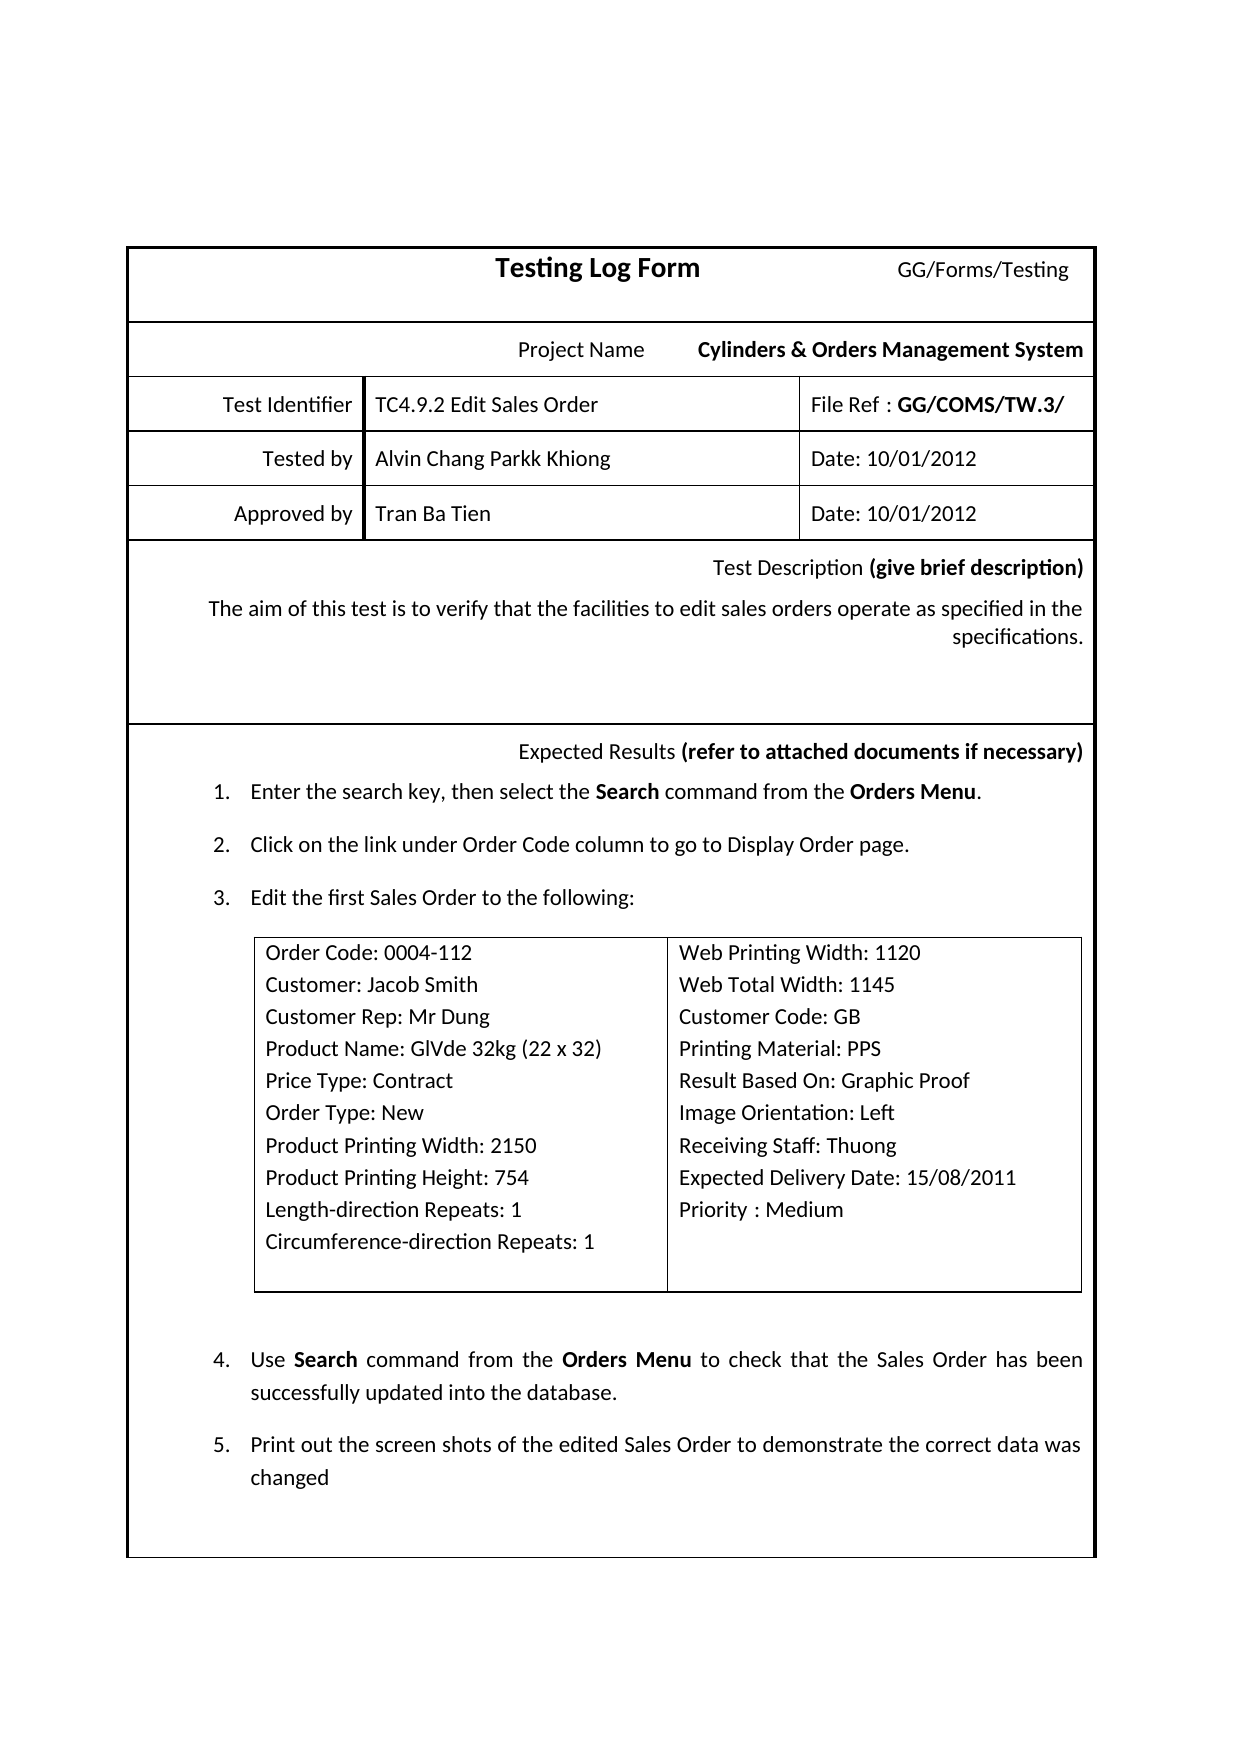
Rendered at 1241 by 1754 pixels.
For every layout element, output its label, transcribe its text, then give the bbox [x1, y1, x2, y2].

table_cell Date: 10/01/2012 [800, 486, 1093, 539]
table_cell Tested by [129, 432, 362, 485]
table_cell Approved by [129, 486, 362, 539]
table_cell File Ref : GG/COMS/TW.3/ [800, 377, 1093, 430]
table_cell TC4.9.2 Edit Sales Order [366, 377, 799, 430]
table_cell Alvin Chang Parkk Khiong [366, 432, 799, 485]
table_cell Test Identifier [129, 377, 362, 430]
table_header Testing Log Form GG/Forms/Testing [129, 249, 1093, 321]
table_cell Test Description (give brief description) The aim of this test is to verify that the facilities to edit sales orders operate as specified in the specifications. [129, 541, 1093, 723]
table_cell Expected Results (refer to attached documents if necessary) Enter the search key, then select the Search command from the Orders Menu. Click on the link under Order Code column to go to Display Order page. Edit the first Sales Order to the following: Use Search command from the Orders Menu to check that the Sales Order has been successfully updated into the database. Print out the screen shots of the edited Sales Order to demonstrate the correct data was changed [129, 725, 1093, 1556]
table_cell Date: 10/01/2012 [800, 432, 1093, 485]
table_cell Project Name Cylinders & Orders Management System [129, 323, 1093, 376]
table_cell Tran Ba Tien [366, 486, 799, 539]
